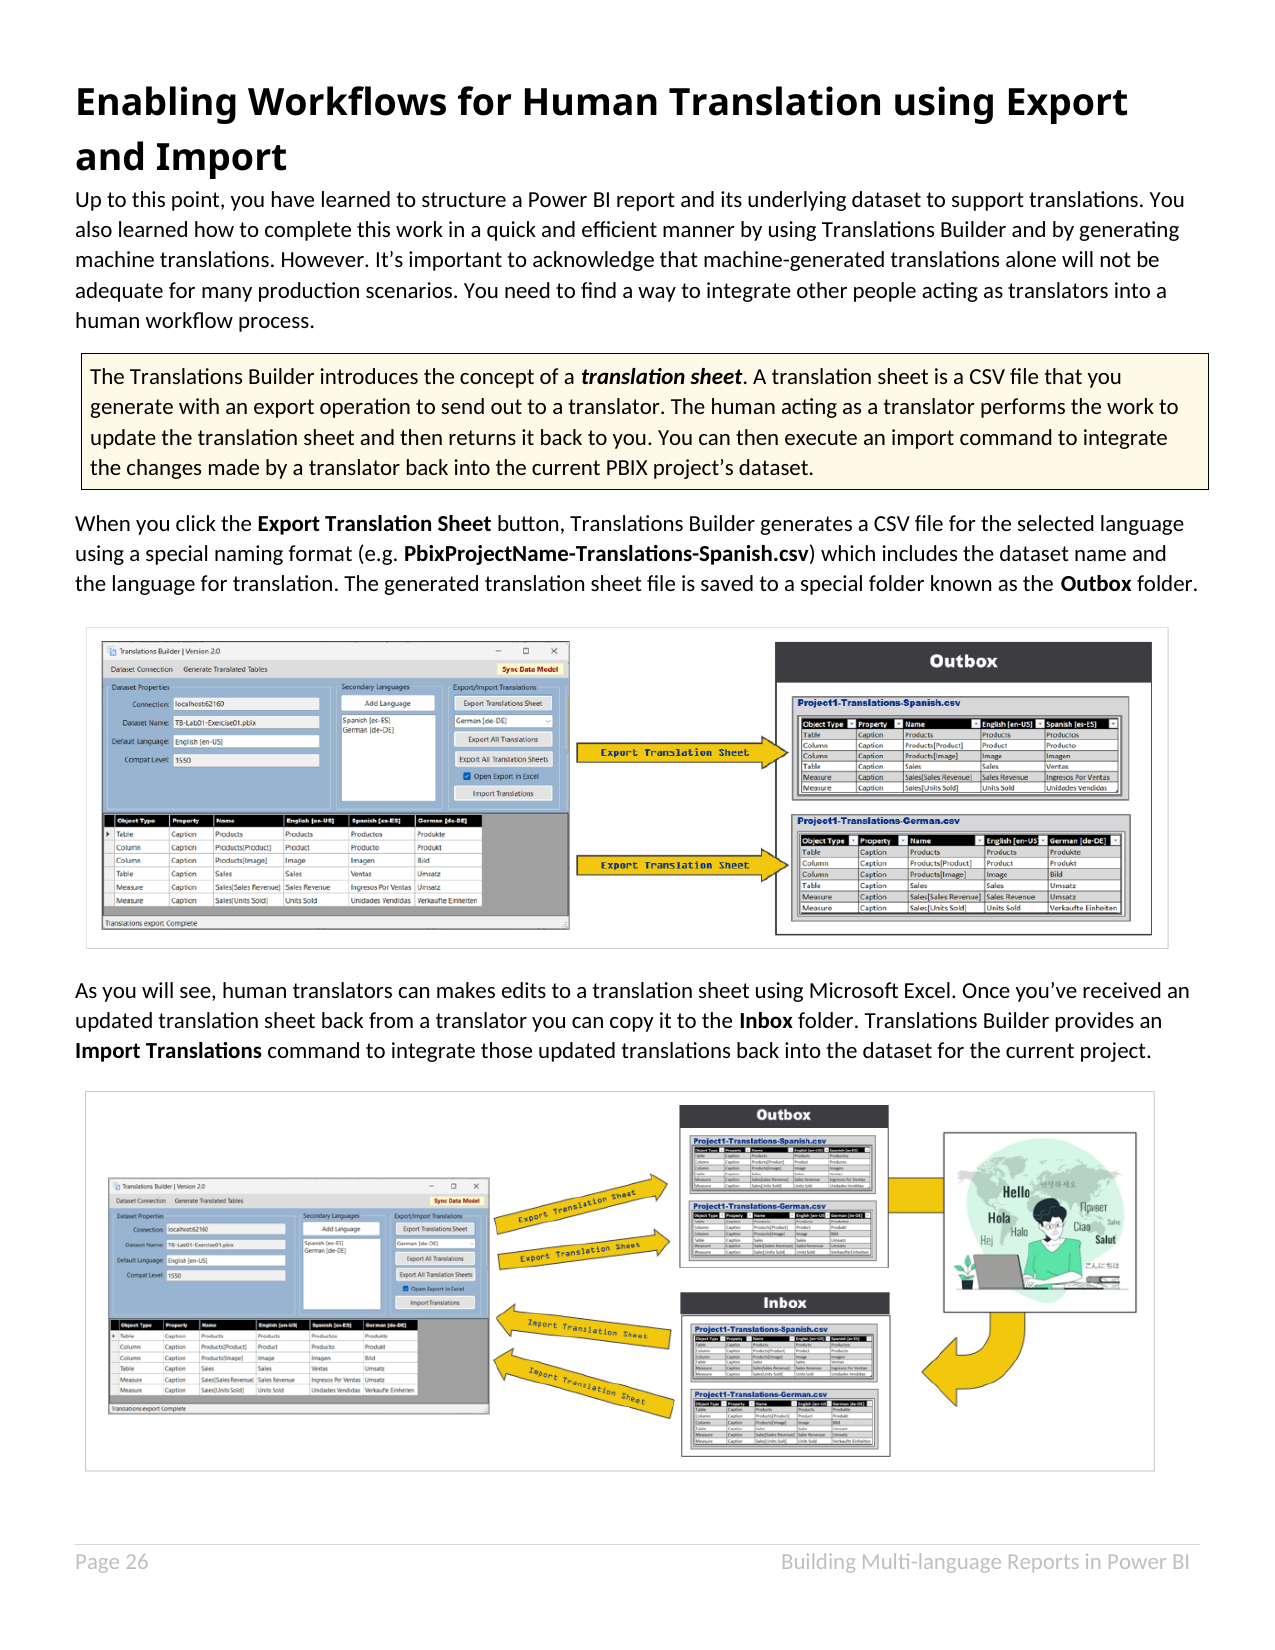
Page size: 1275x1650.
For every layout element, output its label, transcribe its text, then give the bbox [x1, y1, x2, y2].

picture [75, 616, 1175, 957]
text As you will see, human translators can makes edits to a translation sheet using Microsoft Excel. Once you’ve received an updated translation sheet back from a translator you can copy it to the Inbox folder. Translations Builder provides an Import Translations command to integrate those updated translations back into the dataset for the current project. [75, 976, 1200, 1064]
subtitle Enabling Workflows for Human Translation using Export and Import [75, 75, 1200, 181]
text When you click the Export Translation Sheet button, Translations Builder generates a CSV file for the selected language using a special naming format (e.g. PbixProjectName-Translations-Spanish.csv) which includes the dataset name and the language for translation. The generated translation sheet file is saved to a special folder known as the Outbox folder. [75, 509, 1200, 598]
picture [75, 1083, 1161, 1476]
text Up to this point, you have learned to structure a Power BI report and its underlying dataset to support translations. You also learned how to complete this work in a quick and efficient manner by using Translations Builder and by generating machine translations. However. It’s important to acknowledge that machine-generated translations alone will not be adequate for many production scenarios. You need to find a way to integrate other people acting as translators into a human workflow process. [75, 185, 1200, 334]
text The Translations Builder introduces the concept of a translation sheet. A translation sheet is a CSV file that you generate with an export operation to send out to a translator. The human acting as a translator performs the work to update the translation sheet and then returns it back to you. You can then execute an import command to integrate the changes made by a translator back into the current PBIX project’s dataset. [82, 354, 1208, 489]
